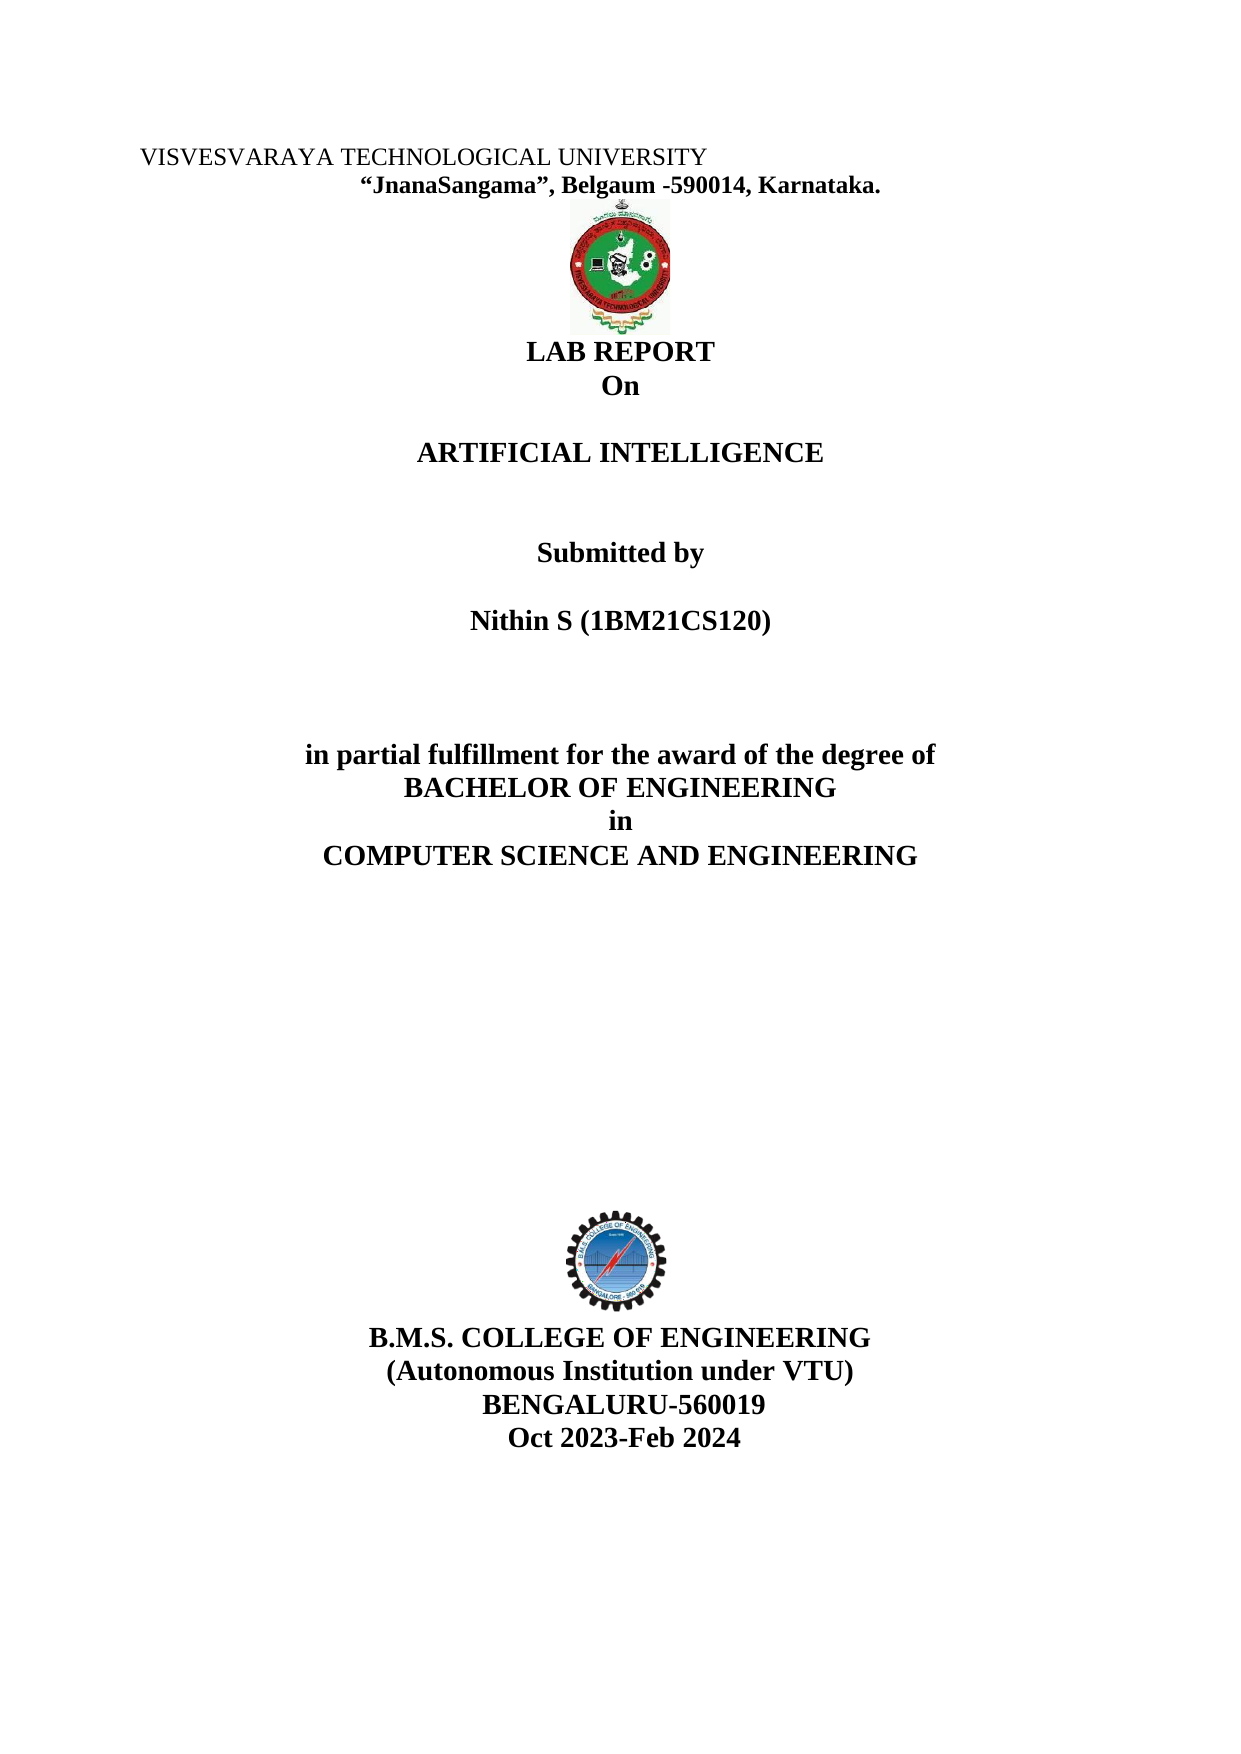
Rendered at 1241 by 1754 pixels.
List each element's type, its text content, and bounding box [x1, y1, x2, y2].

picture [566, 1210, 667, 1312]
text VISVESVARAYA TECHNOLOGICAL UNIVERSITY [139, 142, 1105, 170]
text Submitted by [284, 536, 957, 569]
text COMPUTER SCIENCE AND ENGINEERING [284, 838, 956, 871]
text B.M.S. COLLEGE OF ENGINEERING (Autonomous Institution under VTU) [369, 1214, 873, 1387]
text BENGALURU-560019 Oct 2023-Feb 2024 [482, 1387, 766, 1454]
text in partial fulfillment for the award of the degree of BACHELOR OF ENGINEERING [284, 737, 956, 804]
picture [570, 199, 671, 335]
subtitle “JnanaSangama”, Belgaum -590014, Karnataka. [284, 170, 956, 199]
text Nithin S (1BM21CS120) [284, 603, 957, 636]
text ARTIFICIAL INTELLIGENCE [284, 435, 957, 468]
text in [284, 804, 957, 838]
text LAB REPORT [284, 334, 957, 368]
text On [284, 368, 956, 401]
